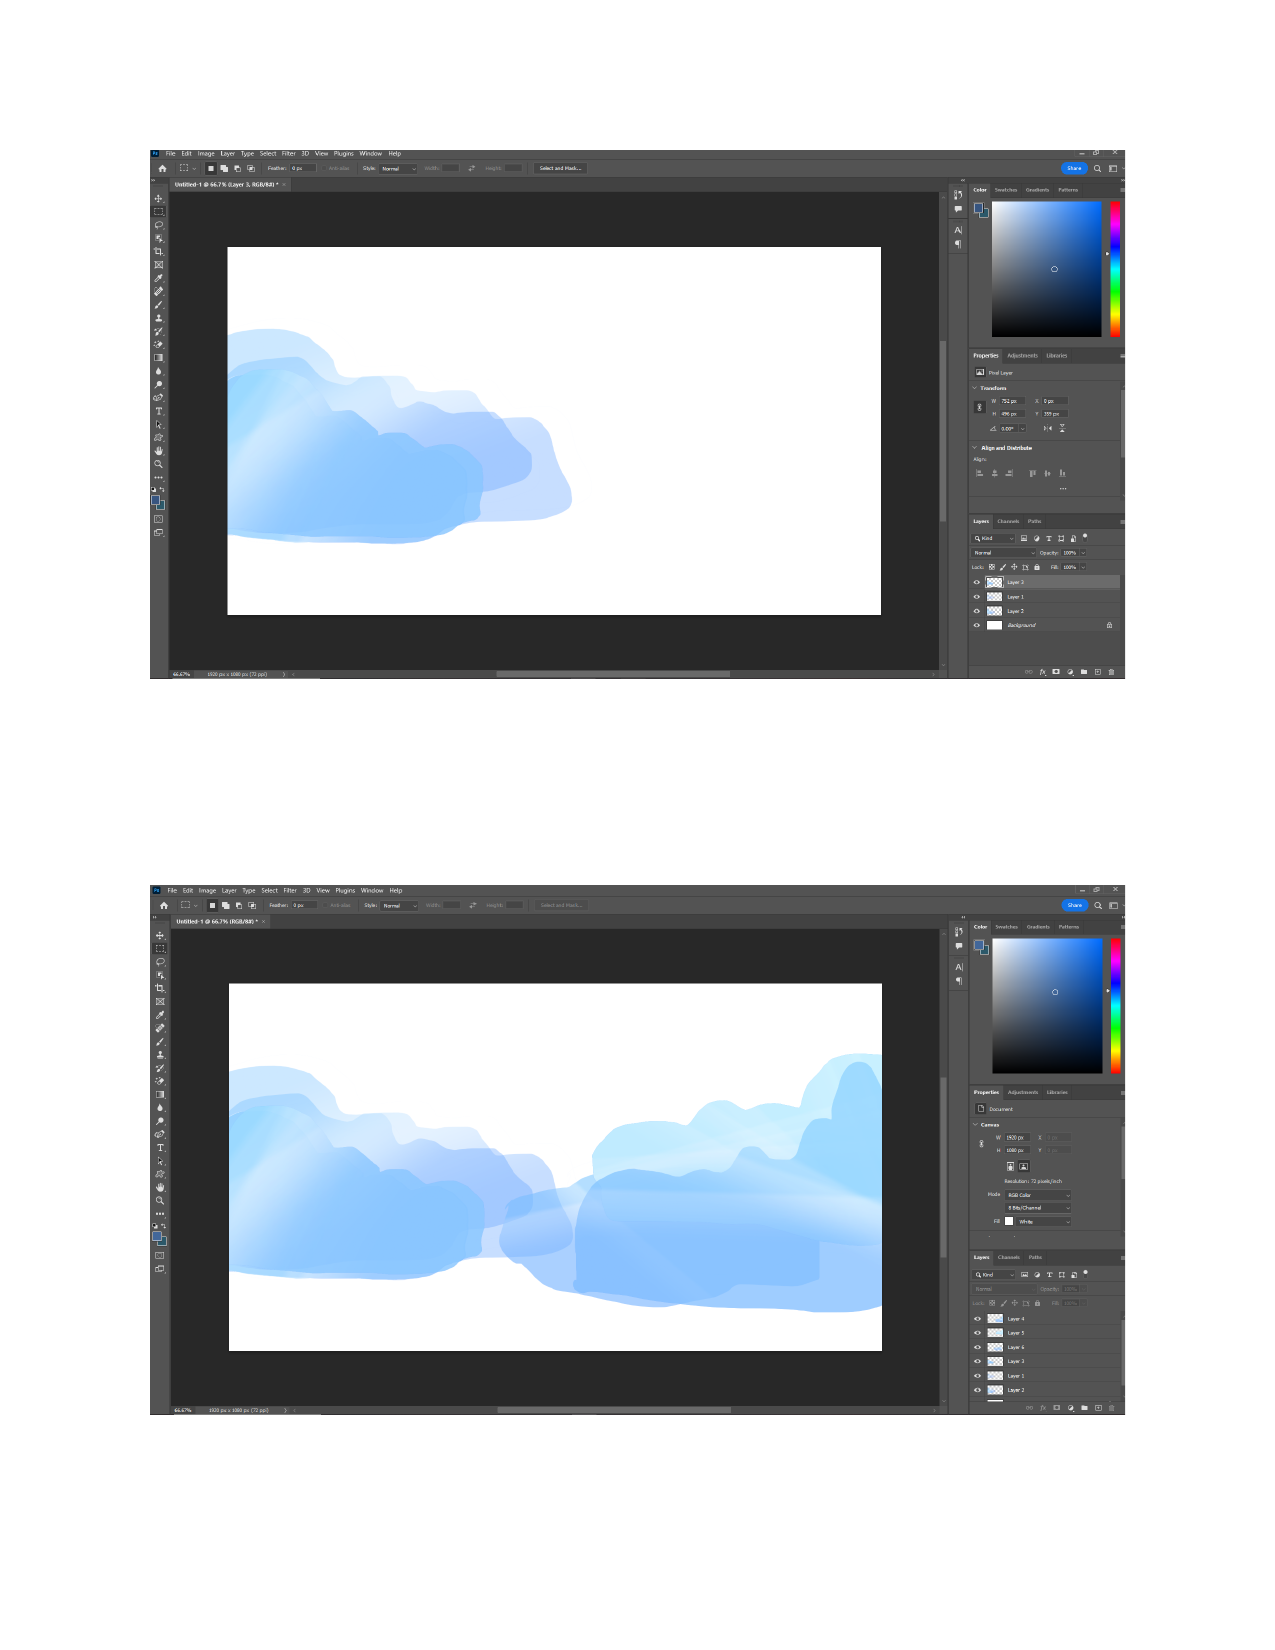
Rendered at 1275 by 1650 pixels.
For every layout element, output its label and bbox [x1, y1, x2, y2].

picture [150, 885, 1125, 1415]
picture [150, 150, 1125, 679]
